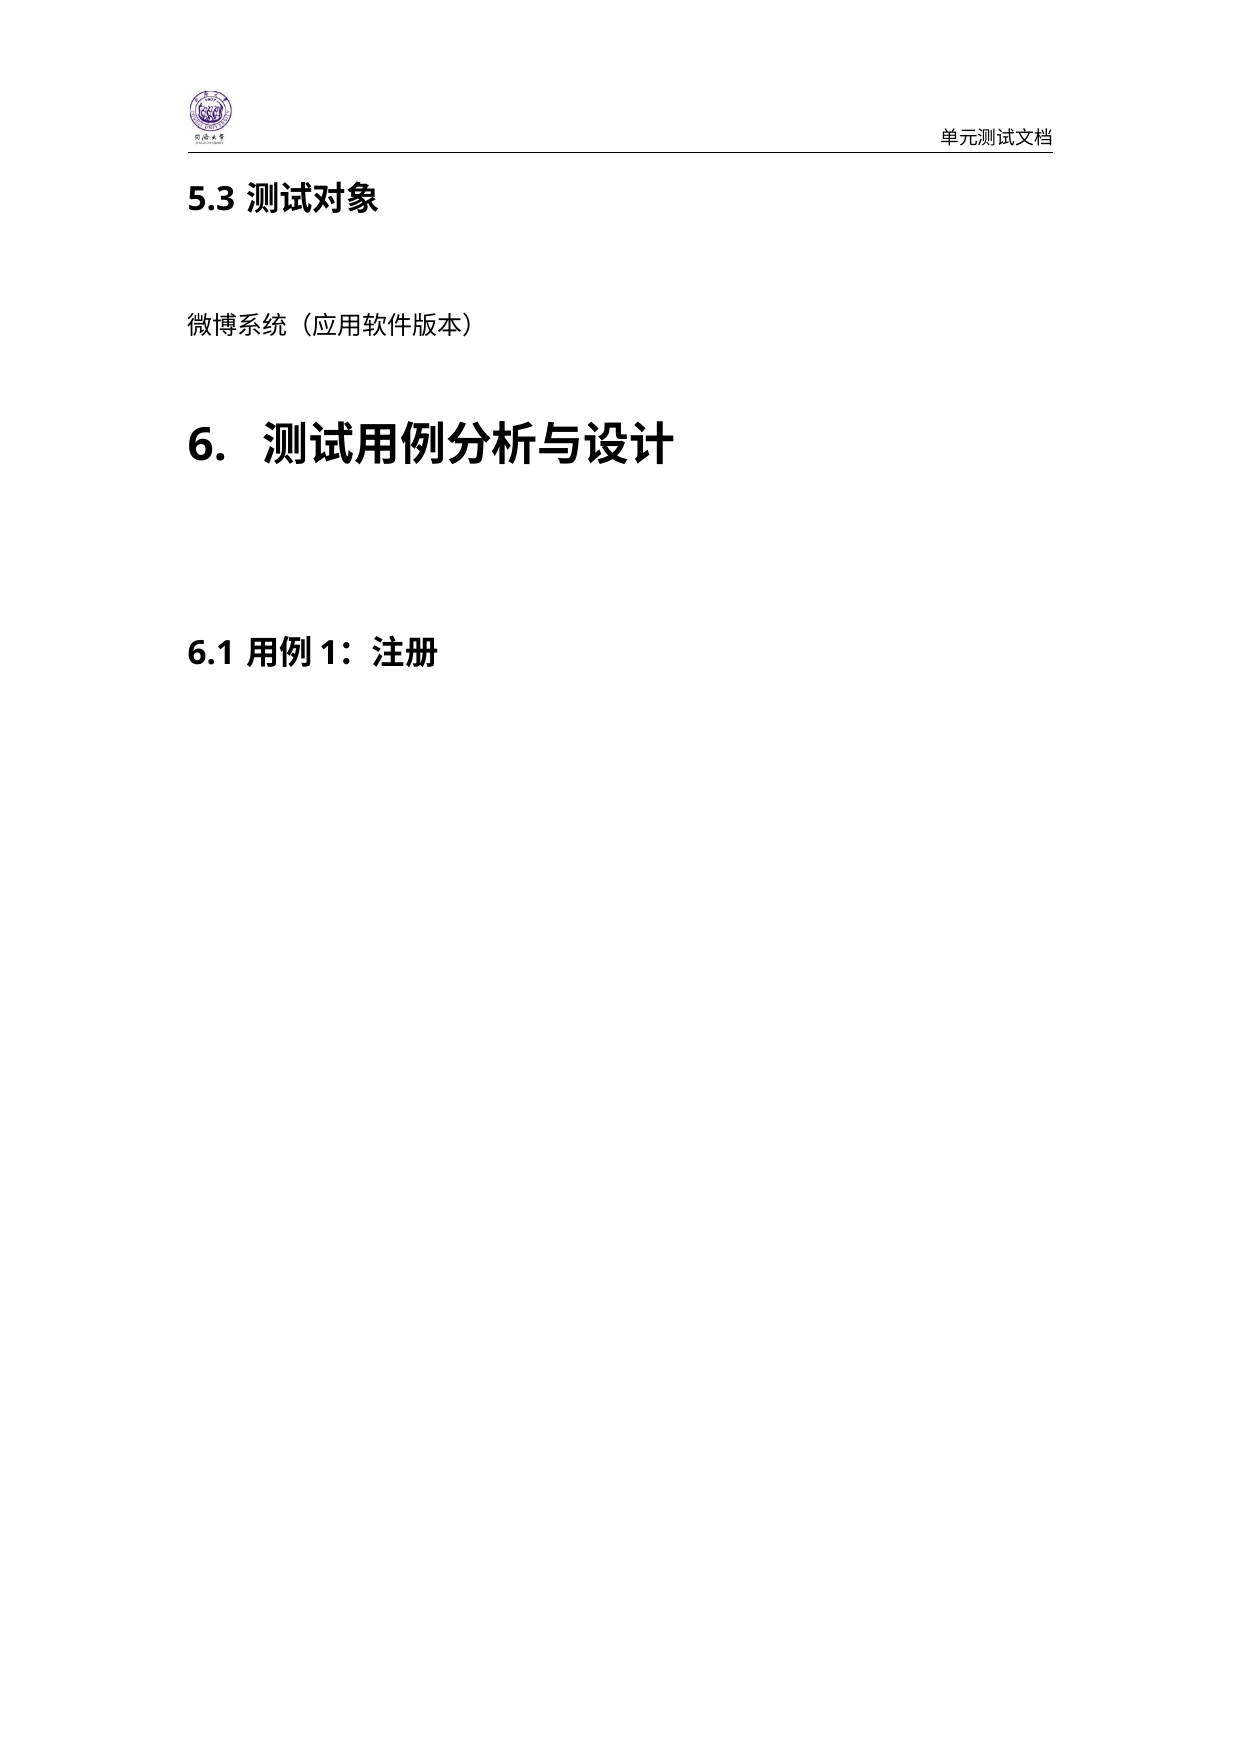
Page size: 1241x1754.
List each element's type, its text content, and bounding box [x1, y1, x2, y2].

subtitle 用例1：注册 [187, 617, 1053, 682]
subtitle 测试用例分析与设计 [187, 392, 1053, 489]
text 微博系统（应用软件版本） [187, 291, 1053, 356]
picture [187, 88, 233, 147]
subtitle 测试对象 [187, 164, 1053, 229]
